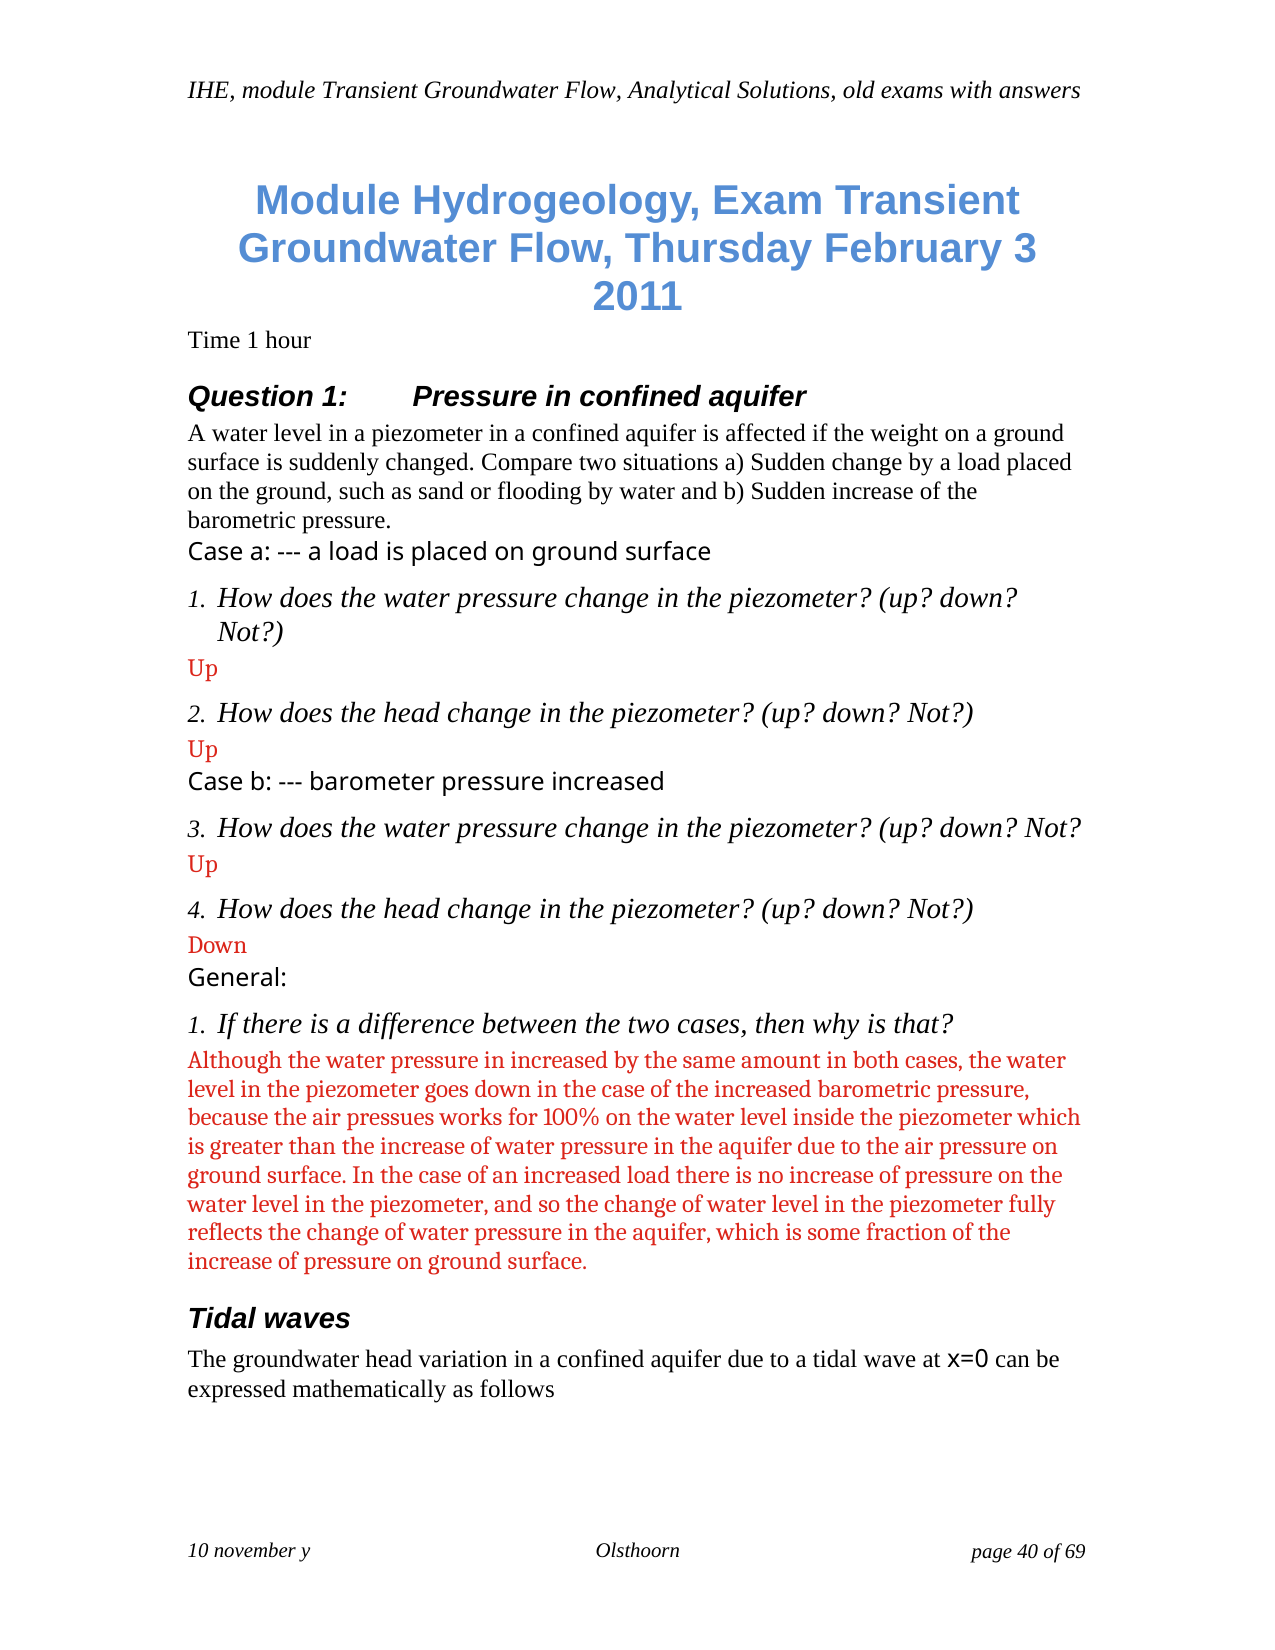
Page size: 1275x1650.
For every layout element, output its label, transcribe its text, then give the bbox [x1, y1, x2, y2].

text Although the water pressure in increased by the same amount in both cases, the water level in the piezometer goes down in the case of the increased barometric pressure, because the air pressues works for 100% on the water level inside the piezometer which is greater than the increase of water pressure in the aquifer due to the air pressure on ground surface. In the case of an increased load there is no increase of pressure on the water level in the piezometer, and so the change of water level in the piezometer fully reflects the change of water pressure in the aquifer, which is some fraction of the increase of pressure on ground surface. [187, 1046, 1087, 1276]
text Case a: --- a load is placed on ground surface [187, 533, 1087, 568]
list How does the head change in the piezometer? (up? down? Not?) [187, 891, 1087, 924]
list How does the head change in the piezometer? (up? down? Not?) [187, 695, 1087, 728]
text Time 1 hour [187, 325, 1087, 354]
text Case b: --- barometer pressure increased [187, 763, 1087, 797]
text The groundwater head variation in a confined aquifer due to a tidal wave at x=0 can be expressed mathematically as follows [187, 1341, 1087, 1403]
subtitle Pressure in confined aquifer [187, 379, 1087, 412]
text Up [187, 653, 1087, 682]
text Up [187, 734, 1087, 763]
subtitle Tidal waves [187, 1301, 1087, 1334]
subtitle Module Hydrogeology, Exam Transient Groundwater Flow, Thursday February 3 2011 [187, 175, 1087, 319]
list How does the water pressure change in the piezometer? (up? down? Not?) [187, 580, 1087, 647]
text A water level in a piezometer in a confined aquifer is affected if the weight on a ground surface is suddenly changed. Compare two situations a) Sudden change by a load placed on the ground, such as sand or flooding by water and b) Sudden increase of the barometric pressure. [187, 418, 1087, 533]
text Up [187, 849, 1087, 878]
text General: [187, 959, 1087, 993]
list How does the water pressure change in the piezometer? (up? down? Not? [187, 810, 1087, 843]
list If there is a difference between the two cases, then why is that? [187, 1006, 1087, 1039]
text Down [187, 931, 1087, 959]
